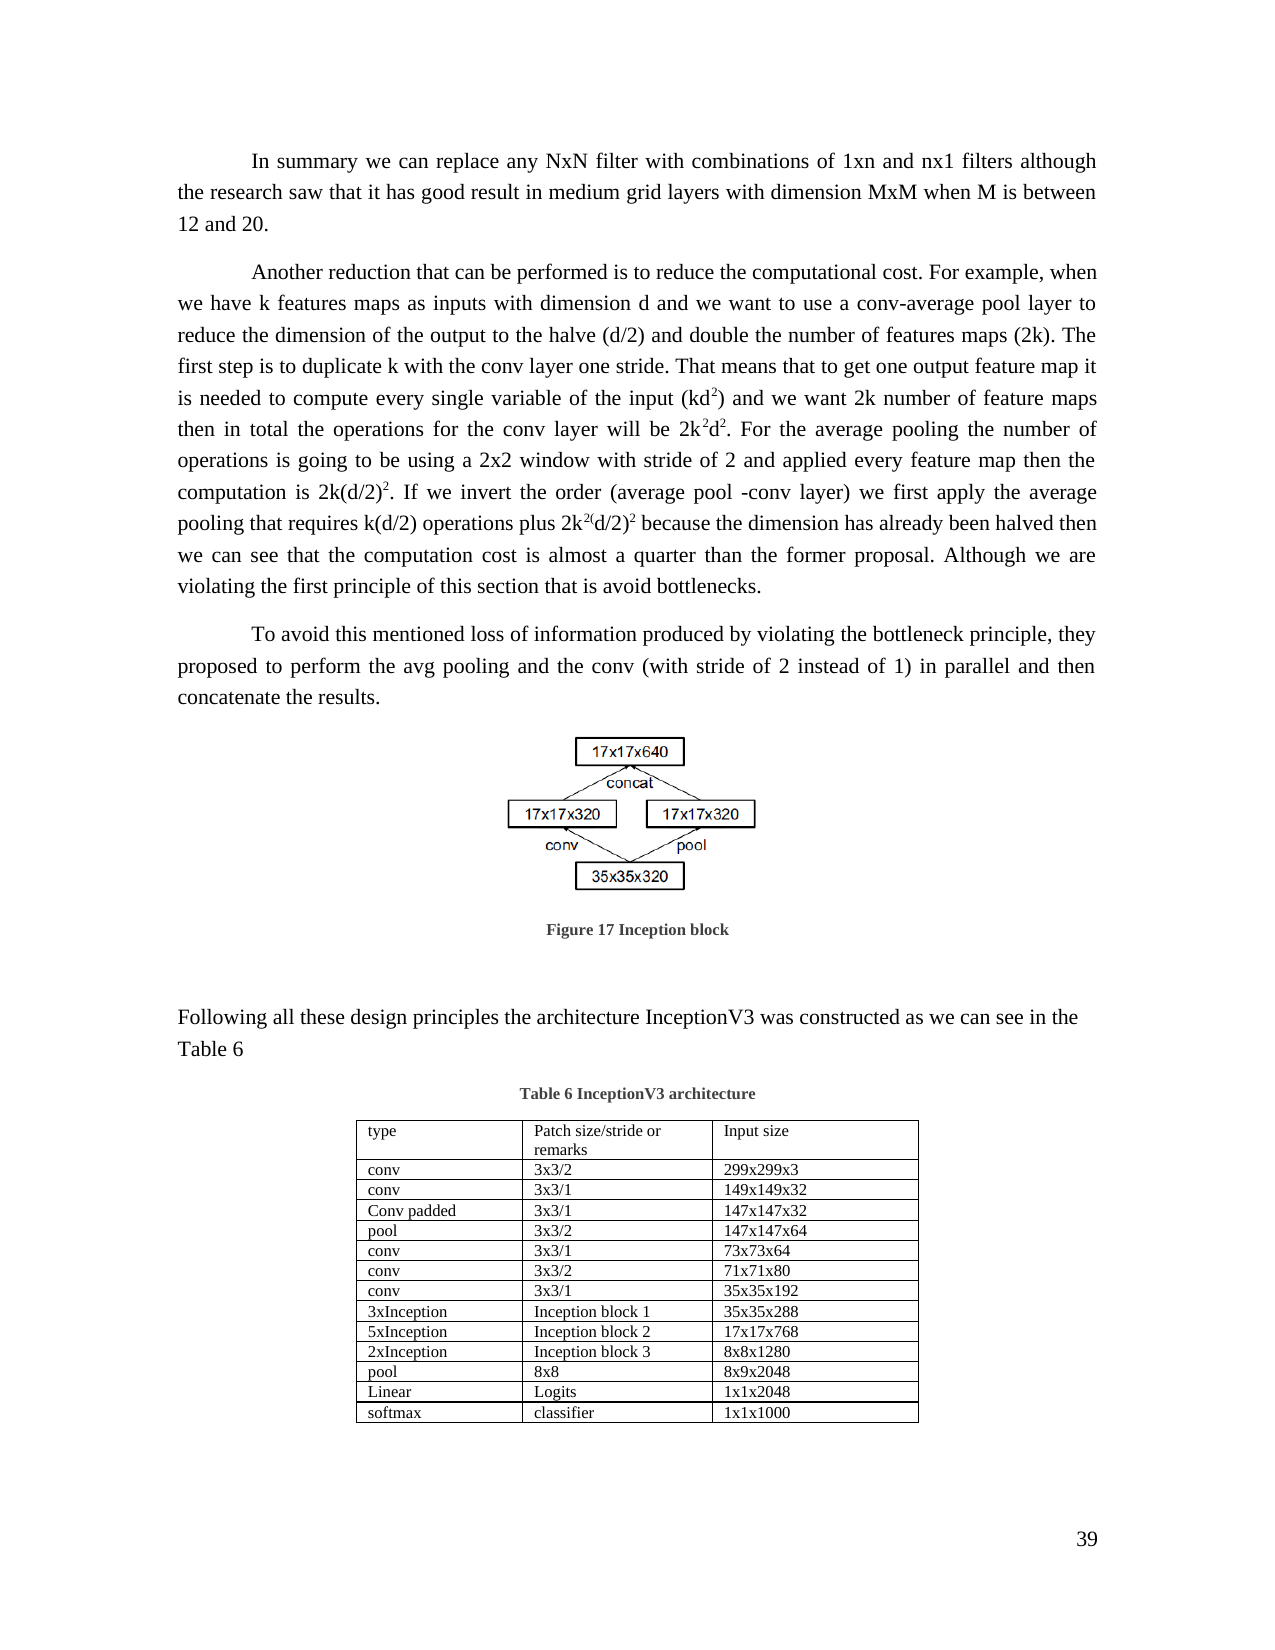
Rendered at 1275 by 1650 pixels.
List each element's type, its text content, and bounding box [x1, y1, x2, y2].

table_header Patch size/stride or remarks [523, 1121, 712, 1159]
table_cell 17x17x768 [713, 1322, 918, 1341]
table_cell Inception block 1 [523, 1301, 712, 1321]
table_cell 71x71x80 [713, 1261, 918, 1280]
table_cell 3xInception [357, 1301, 522, 1321]
text Figure 17 Inception block [177, 920, 1098, 939]
text To avoid this mentioned loss of information produced by violating the bottleneck principle, they proposed to perform the avg pooling and the conv (with stride of 2 instead of 1) in parallel and then concatenate the results. [177, 621, 1098, 709]
table_cell 3x3/2 [523, 1160, 712, 1179]
table_cell 8x8 [523, 1362, 712, 1381]
table_cell 3x3/1 [523, 1180, 712, 1199]
table_cell classifier [523, 1403, 712, 1422]
text Table 6 InceptionV3 architecture [177, 1084, 1098, 1103]
table_cell 3x3/1 [523, 1200, 712, 1219]
table_cell Logits [523, 1382, 712, 1401]
text Another reduction that can be performed is to reduce the computational cost. For example, when we have k features maps as inputs with dimension d and we want to use a conv-average pool layer to reduce the dimension of the output to the halve (d/2) and double the number of features maps (2k). The first step is to duplicate k with the conv layer one stride. That means that to get one output feature map it is needed to compute every single variable of the input (kd2) and we want 2k number of feature maps then in total the operations for the conv layer will be 2k2d2. For the average pooling the number of operations is going to be using a 2x2 window with stride of 2 and applied every feature map then the computation is 2k(d/2)2. If we invert the order (average pool -conv layer) we first apply the average pooling that requires k(d/2) operations plus 2k2(d/2)2 because the dimension has already been halved then we can see that the computation cost is almost a quarter than the former proposal. Although we are violating the first principle of this section that is avoid bottlenecks. [177, 259, 1098, 598]
table_cell 1x1x2048 [713, 1382, 918, 1401]
table_cell 3x3/1 [523, 1281, 712, 1300]
table_cell 1x1x1000 [713, 1403, 918, 1422]
table_cell conv [357, 1180, 522, 1199]
table_header type [357, 1121, 522, 1159]
table_cell 147x147x64 [713, 1221, 918, 1240]
table_cell 3x3/2 [523, 1221, 712, 1240]
text Following all these design principles the architecture InceptionV3 was constructed as we can see in the Table 6 [177, 1004, 1098, 1061]
table_cell 299x299x3 [713, 1160, 918, 1179]
text In summary we can replace any NxN filter with combinations of 1xn and nx1 filters although the research saw that it has good result in medium grid layers with dimension MxM when M is between 12 and 20. [177, 148, 1098, 236]
table_cell pool [357, 1362, 522, 1381]
table_cell softmax [357, 1403, 522, 1422]
table_cell Inception block 2 [523, 1322, 712, 1341]
table_cell 35x35x288 [713, 1301, 918, 1321]
table_cell 35x35x192 [713, 1281, 918, 1300]
table_cell conv [357, 1160, 522, 1179]
table_cell Linear [357, 1382, 522, 1401]
table_cell conv [357, 1261, 522, 1280]
table_cell conv [357, 1281, 522, 1300]
table_cell Inception block 3 [523, 1342, 712, 1361]
table_cell pool [357, 1221, 522, 1240]
picture [503, 732, 772, 898]
table_header Input size [713, 1121, 918, 1159]
table_cell 2xInception [357, 1342, 522, 1361]
table_cell 3x3/2 [523, 1261, 712, 1280]
table_cell 8x9x2048 [713, 1362, 918, 1381]
table_cell 8x8x1280 [713, 1342, 918, 1361]
table_cell 5xInception [357, 1322, 522, 1341]
table_cell 149x149x32 [713, 1180, 918, 1199]
table_cell 147x147x32 [713, 1200, 918, 1219]
table_cell conv [357, 1241, 522, 1260]
table_cell Conv padded [357, 1200, 522, 1219]
table_cell 3x3/1 [523, 1241, 712, 1260]
table_cell 73x73x64 [713, 1241, 918, 1260]
